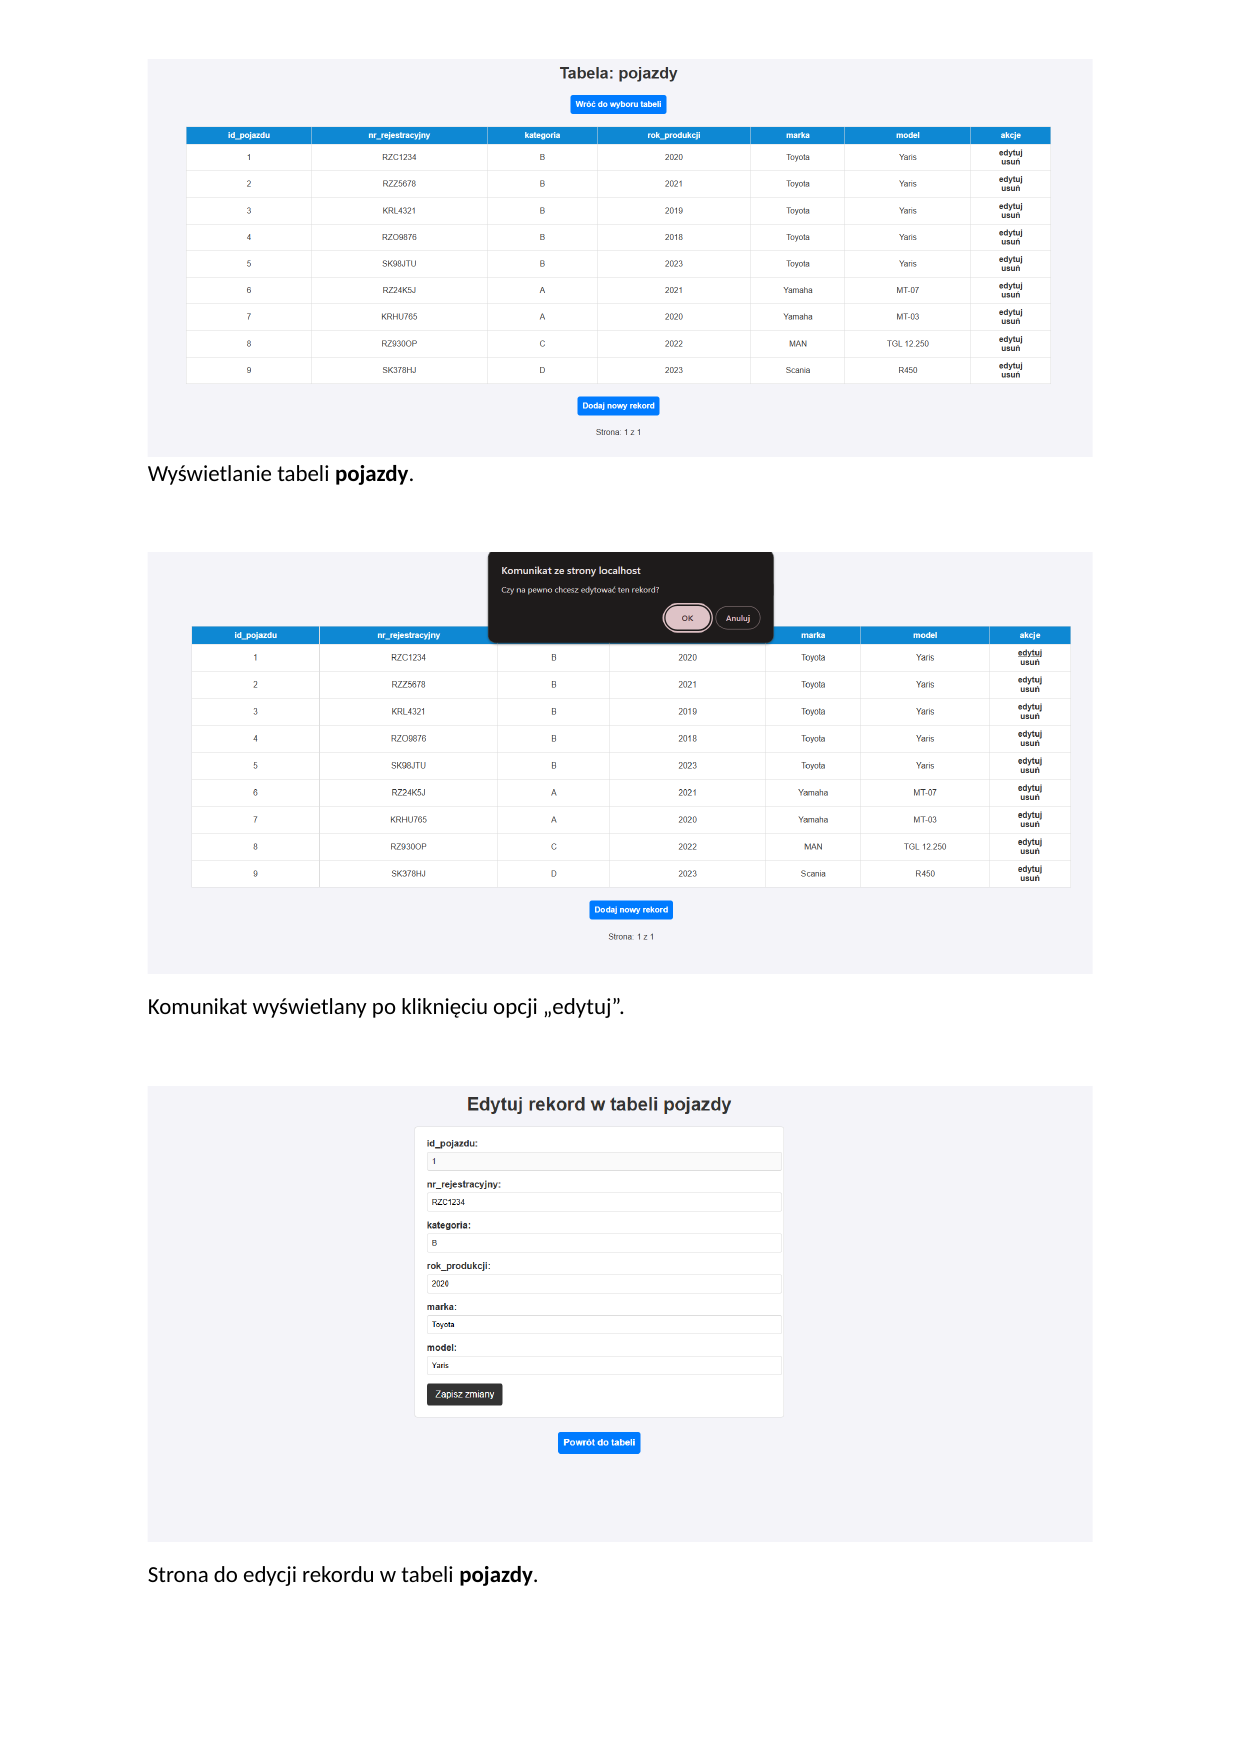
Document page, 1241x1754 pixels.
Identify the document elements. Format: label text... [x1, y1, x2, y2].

text Strona do edycji rekordu w tabeli pojazdy. [148, 1561, 1093, 1589]
picture [147, 1086, 1093, 1542]
text Komunikat wyświetlany po kliknięciu opcji „edytuj”. [148, 992, 1093, 1021]
text Wyświetlanie tabeli pojazdy. [148, 457, 1093, 487]
picture [147, 59, 1093, 457]
picture [147, 552, 1093, 974]
